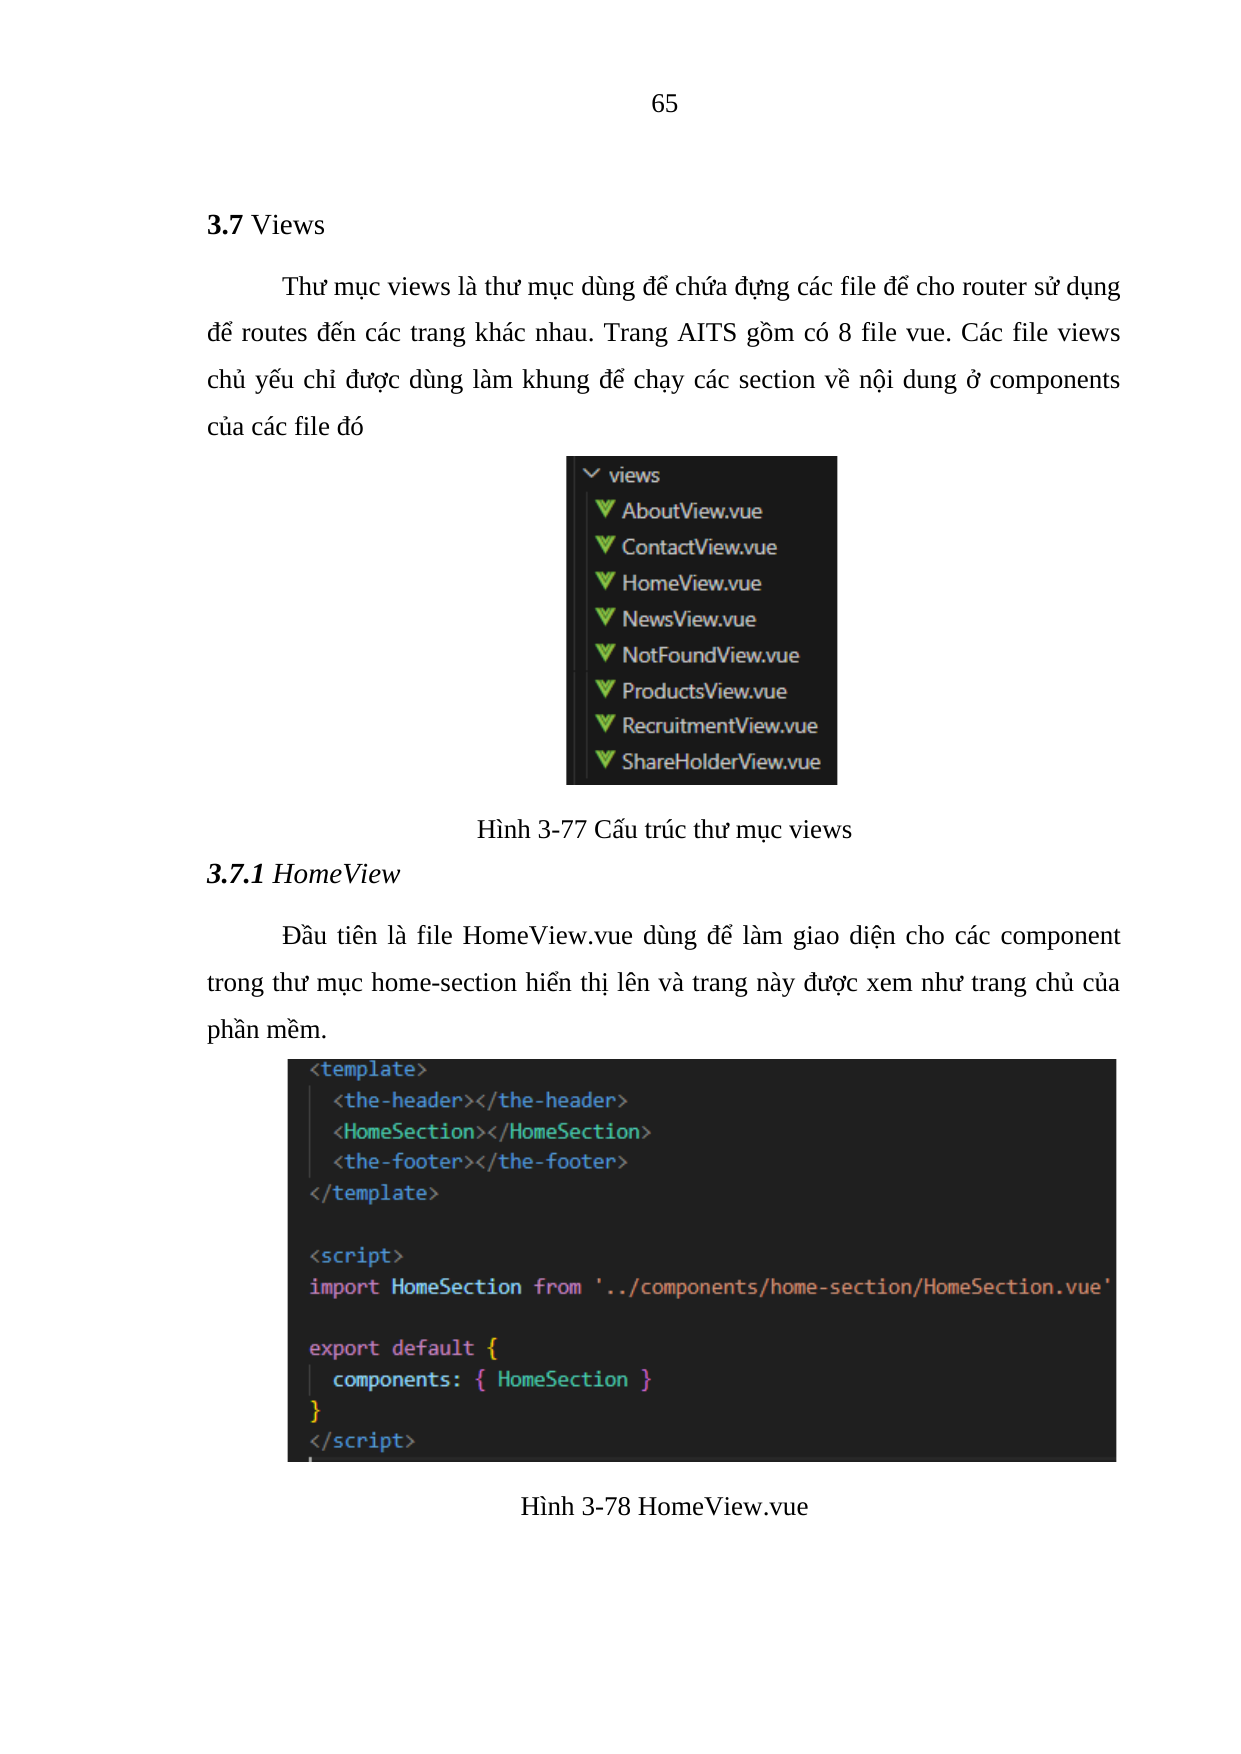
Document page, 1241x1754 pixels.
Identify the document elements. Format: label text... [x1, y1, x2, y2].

picture [287, 1059, 1117, 1462]
subtitle HomeView [207, 857, 1122, 890]
subtitle Views [207, 207, 1122, 240]
text Đầu tiên là file HomeView.vue dùng để làm giao diện cho các component trong thư mục home-section hiển thị lên và trang này được xem như trang chủ của phần mềm. [207, 919, 1122, 1044]
text Thư mục views là thư mục dùng để chứa đựng các file để cho router sử dụng để routes đến các trang khác nhau. Trang AITS gồm có 8 file vue. Các file views chủ yếu chỉ được dùng làm khung để chạy các section về nội dung ở components của các file đó [207, 269, 1122, 441]
picture [566, 456, 838, 785]
